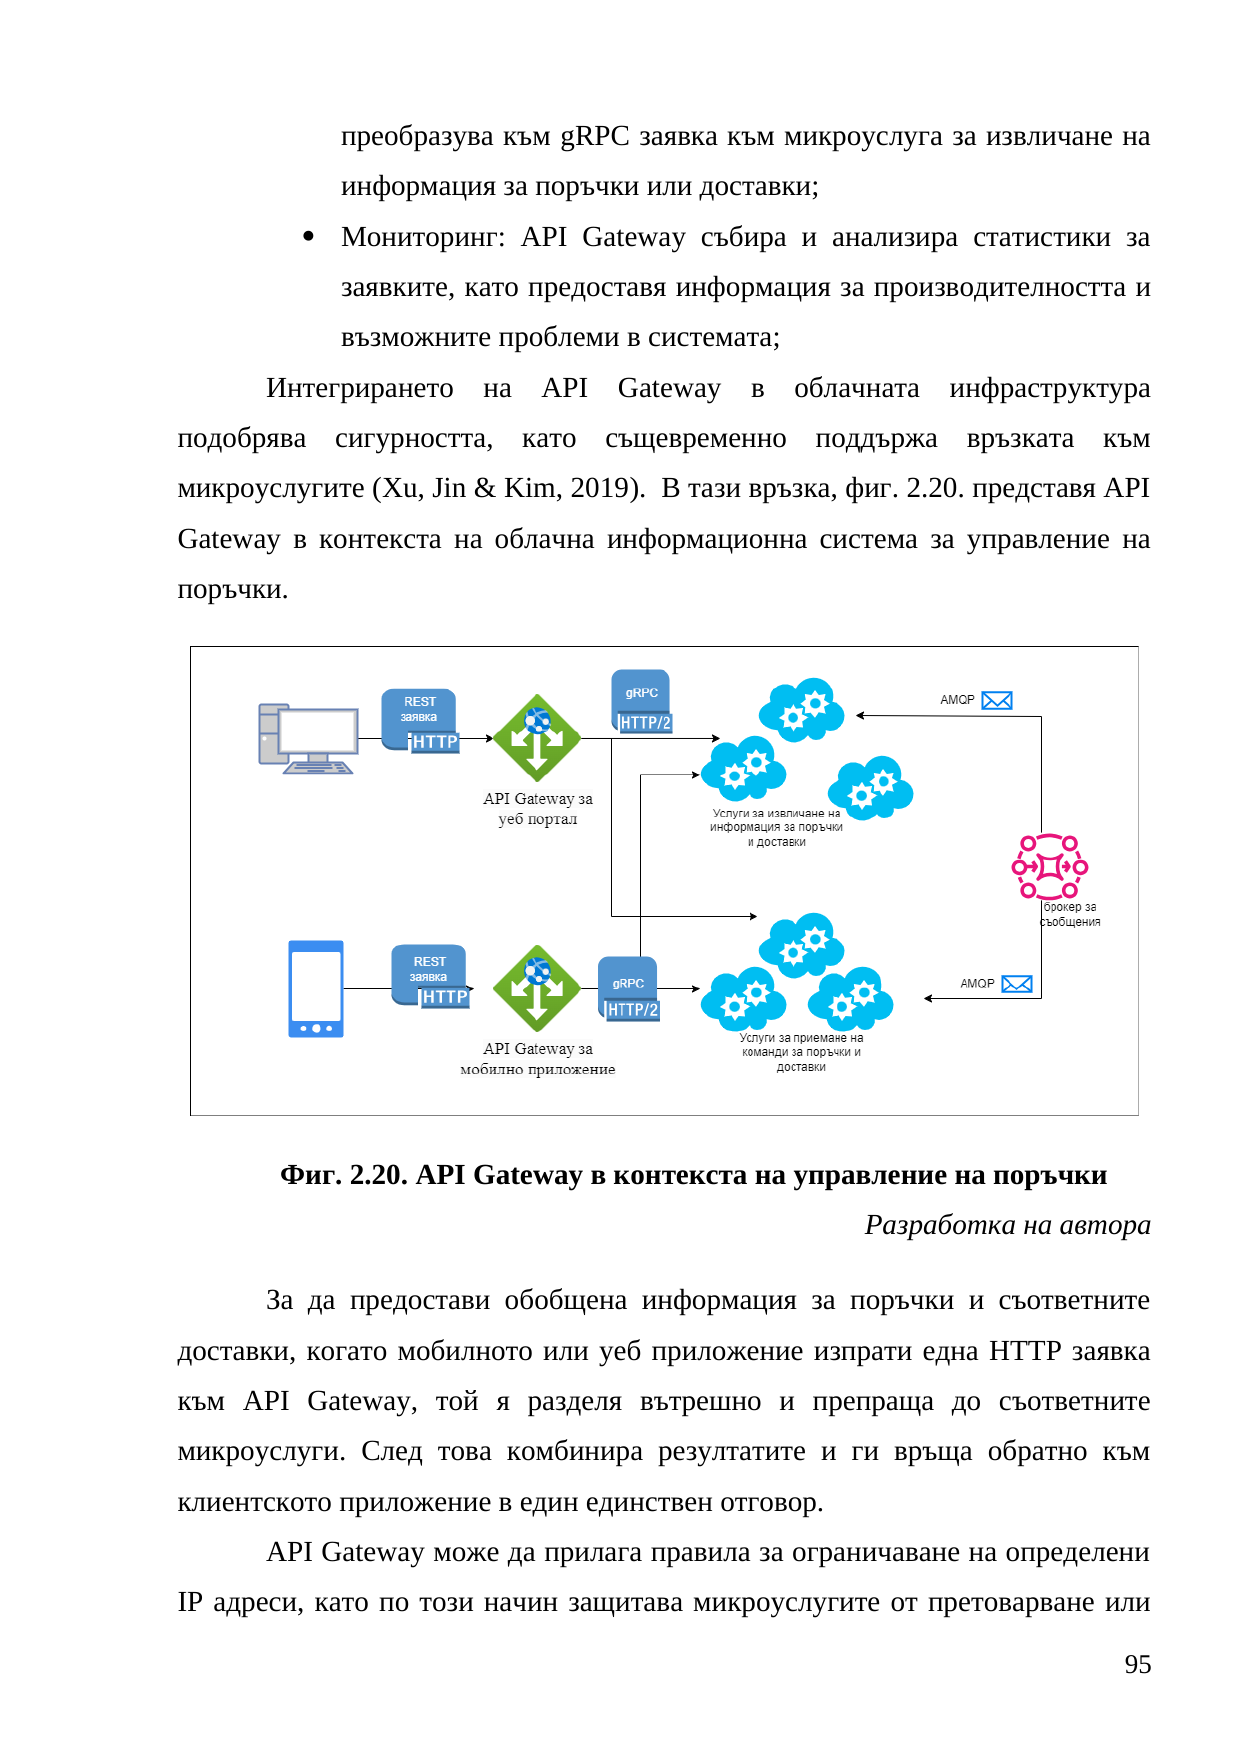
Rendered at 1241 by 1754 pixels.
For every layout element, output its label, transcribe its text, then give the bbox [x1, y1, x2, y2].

text Интегрирането на API Gateway в облачната инфраструктура подобрява сигурността, като същевременно поддържа връзката към микроуслугите (Xu, Jin & Kim, 2019). В тази връзка, фиг. 2.20. представя API Gateway в контекста на облачна информационна система за управление на поръчки. [177, 370, 1152, 604]
title Фиг. 2.20. API Gateway в контекста на управление на поръчки [177, 1157, 1152, 1190]
picture [190, 646, 1139, 1116]
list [303, 118, 1152, 202]
title Разработка на автора [177, 1207, 1152, 1241]
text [177, 1534, 1152, 1618]
list Мониторинг: API Gateway събира и анализира статистики за заявките, като предоставя информация за производителността и възможните проблеми в системата; [303, 219, 1152, 353]
text За да предостави обобщена информация за поръчки и съответните доставки, когато мобилното или уеб приложение изпрати една HTTP заявка към API Gateway, той я разделя вътрешно и препраща до съответните микроуслуги. След това комбинира резултатите и ги връща обратно към клиентското приложение в един единствен отговор. [177, 1282, 1152, 1517]
